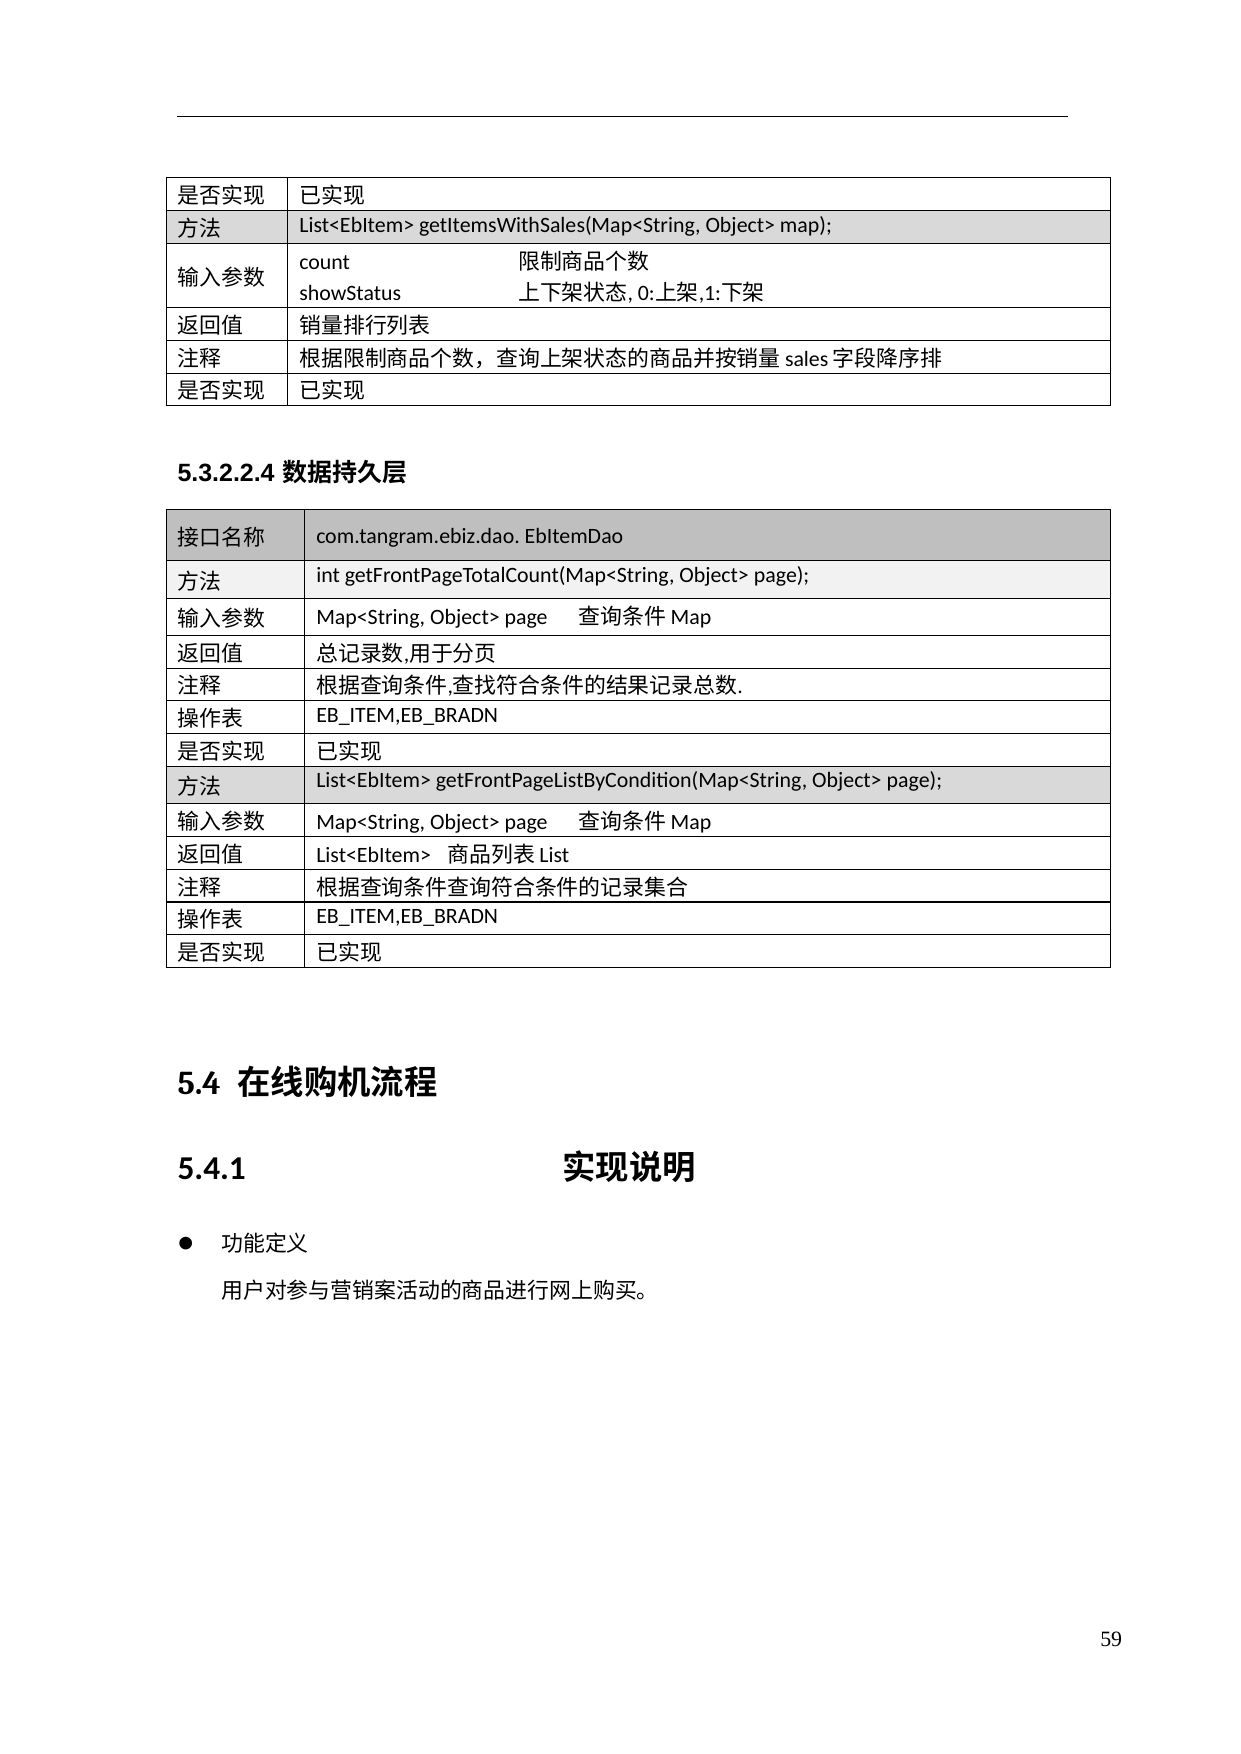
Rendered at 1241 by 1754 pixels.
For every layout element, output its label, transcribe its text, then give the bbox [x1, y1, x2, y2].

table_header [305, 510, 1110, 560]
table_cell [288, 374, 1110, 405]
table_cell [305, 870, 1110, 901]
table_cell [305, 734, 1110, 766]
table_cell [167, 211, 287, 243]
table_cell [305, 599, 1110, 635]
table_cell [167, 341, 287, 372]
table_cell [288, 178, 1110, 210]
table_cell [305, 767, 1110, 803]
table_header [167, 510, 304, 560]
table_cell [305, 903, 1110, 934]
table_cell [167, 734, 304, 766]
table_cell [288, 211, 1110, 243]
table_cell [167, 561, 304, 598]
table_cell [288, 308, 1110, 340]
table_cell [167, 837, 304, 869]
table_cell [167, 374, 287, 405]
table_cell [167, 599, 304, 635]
subtitle 实现说明 [177, 1141, 1122, 1189]
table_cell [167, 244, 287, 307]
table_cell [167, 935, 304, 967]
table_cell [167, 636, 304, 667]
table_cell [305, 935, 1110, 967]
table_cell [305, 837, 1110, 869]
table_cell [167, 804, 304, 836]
text 用户对参与营销案活动的商品进行网上购买。 [177, 1273, 1122, 1305]
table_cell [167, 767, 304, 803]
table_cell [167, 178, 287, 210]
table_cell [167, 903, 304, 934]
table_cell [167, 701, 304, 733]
list 功能定义 [177, 1226, 1122, 1257]
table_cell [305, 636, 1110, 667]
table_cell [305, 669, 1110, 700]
subtitle 数据持久层 [177, 452, 1122, 488]
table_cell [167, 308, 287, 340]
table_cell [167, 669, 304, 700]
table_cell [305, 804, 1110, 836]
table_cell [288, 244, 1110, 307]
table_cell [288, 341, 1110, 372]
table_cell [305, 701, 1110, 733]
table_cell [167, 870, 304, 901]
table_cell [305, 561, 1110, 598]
subtitle 在线购机流程 [177, 1056, 1122, 1104]
